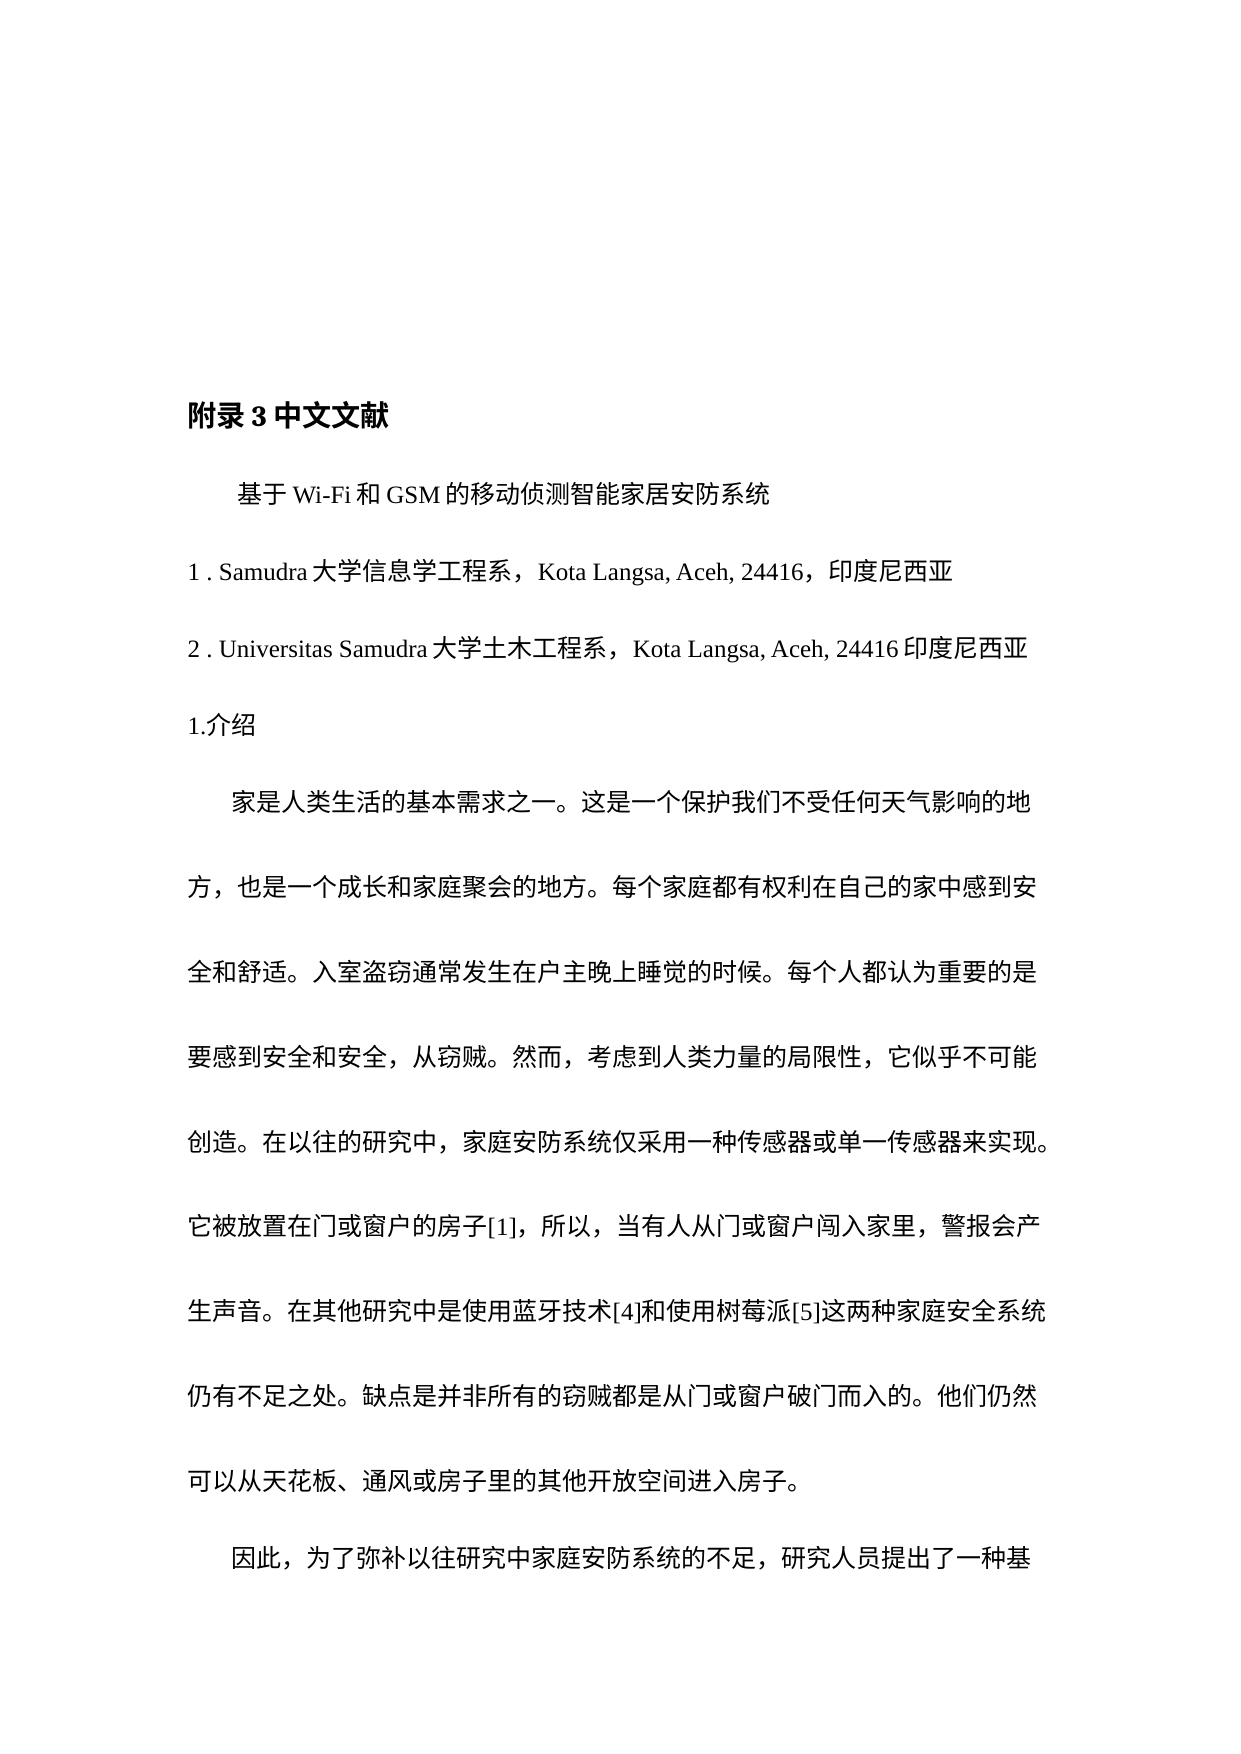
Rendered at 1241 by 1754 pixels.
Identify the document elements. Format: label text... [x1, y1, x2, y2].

text 基于Wi-Fi和GSM的移动侦测智能家居安防系统 [187, 459, 1053, 527]
text 2 . Universitas Samudra大学土木工程系，Kota Langsa, Aceh, 24416印度尼西亚 [187, 613, 1053, 681]
subtitle 附录3 中文文献 [187, 380, 1053, 448]
text 1 . Samudra大学信息学工程系，Kota Langsa, Aceh, 24416，印度尼西亚 [187, 536, 1053, 603]
text 1.介绍 [187, 689, 1053, 757]
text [187, 1523, 1053, 1591]
text 家是人类生活的基本需求之一。这是一个保护我们不受任何天气影响的地方，也是一个成长和家庭聚会的地方。每个家庭都有权利在自己的家中感到安全和舒适。入室盗窃通常发生在户主晚上睡觉的时候。每个人都认为重要的是要感到安全和安全，从窃贼。然而，考虑到人类力量的局限性，它似乎不可能创造。在以往的研究中，家庭安防系统仅采用一种传感器或单一传感器来实现。它被放置在门或窗户的房子[1]，所以，当有人从门或窗户闯入家里，警报会产生声音。在其他研究中是使用蓝牙技术[4]和使用树莓派[5]这两种家庭安全系统仍有不足之处。缺点是并非所有的窃贼都是从门或窗户破门而入的。他们仍然可以从天花板、通风或房子里的其他开放空间进入房子。 [187, 767, 1053, 1514]
